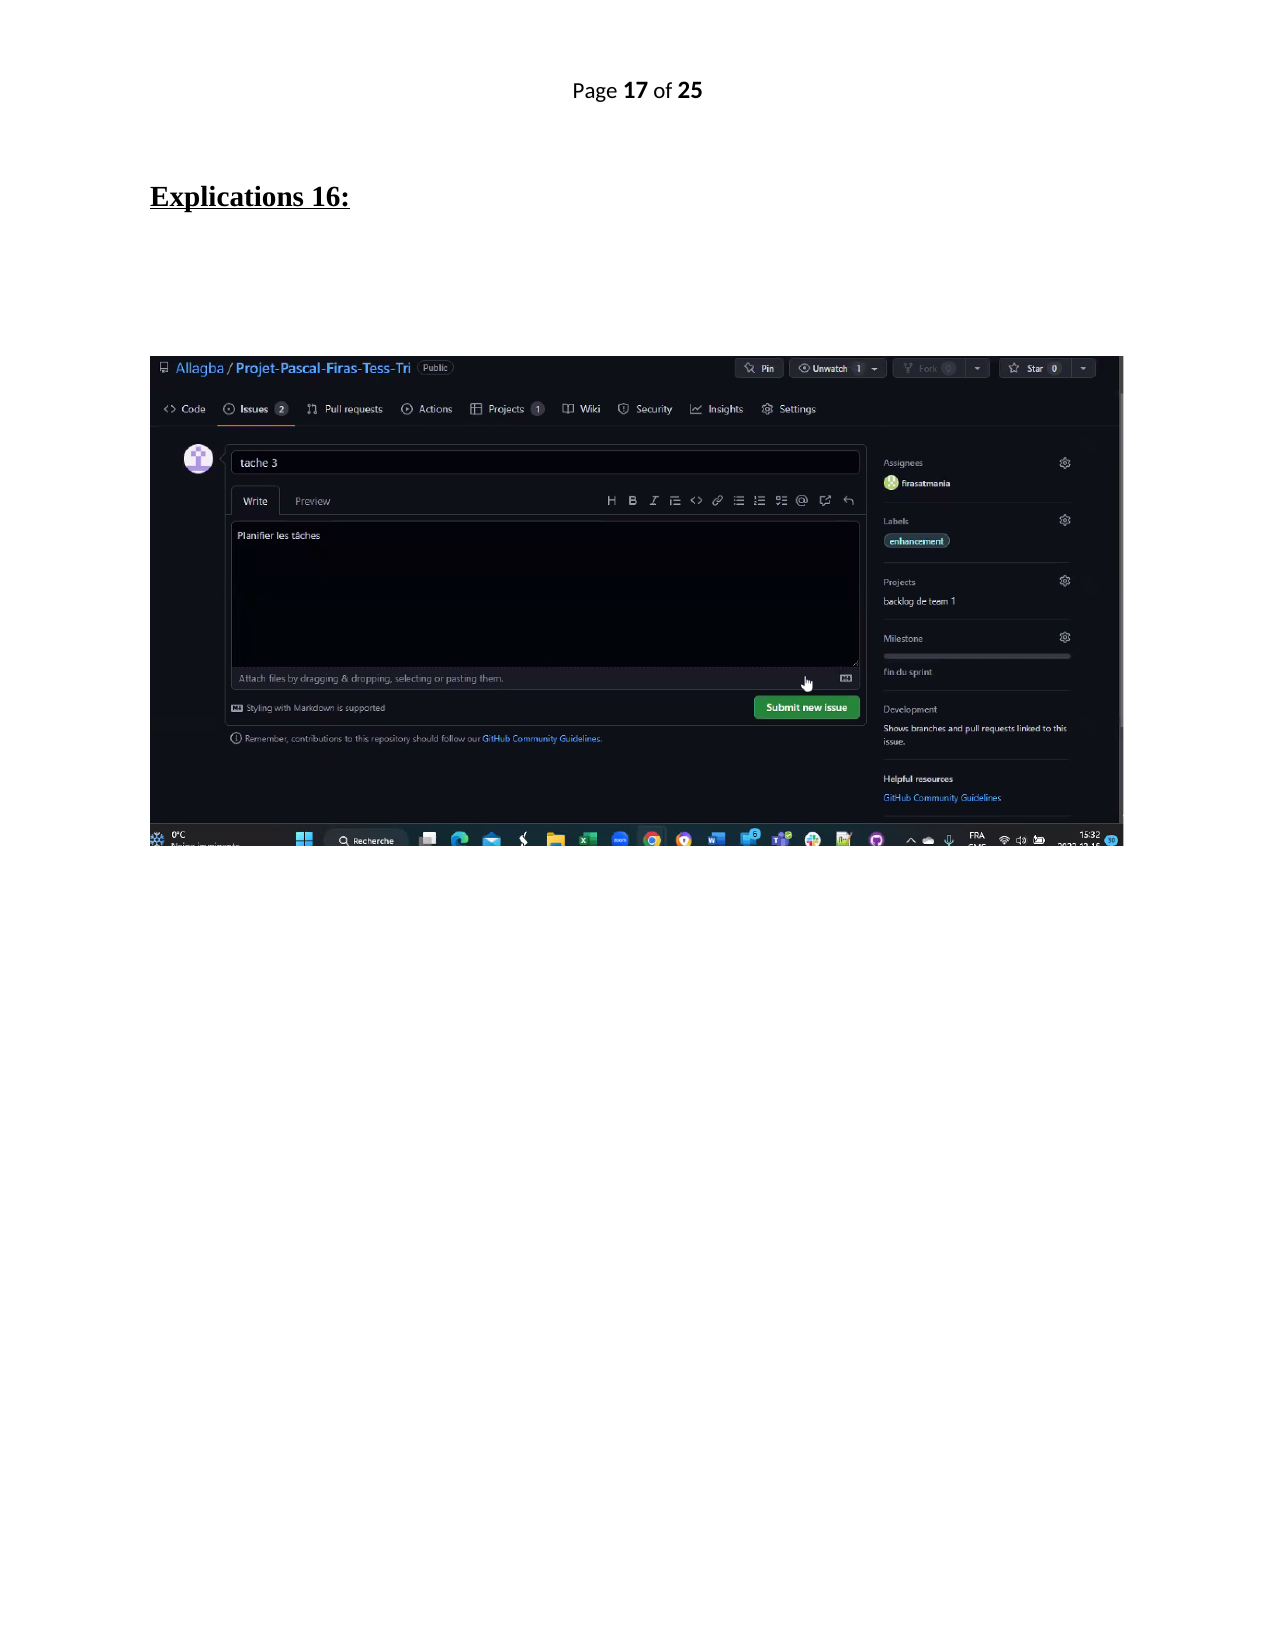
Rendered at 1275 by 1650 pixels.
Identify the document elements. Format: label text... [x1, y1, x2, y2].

picture [150, 356, 1124, 846]
text Explications 16: [150, 179, 1125, 212]
